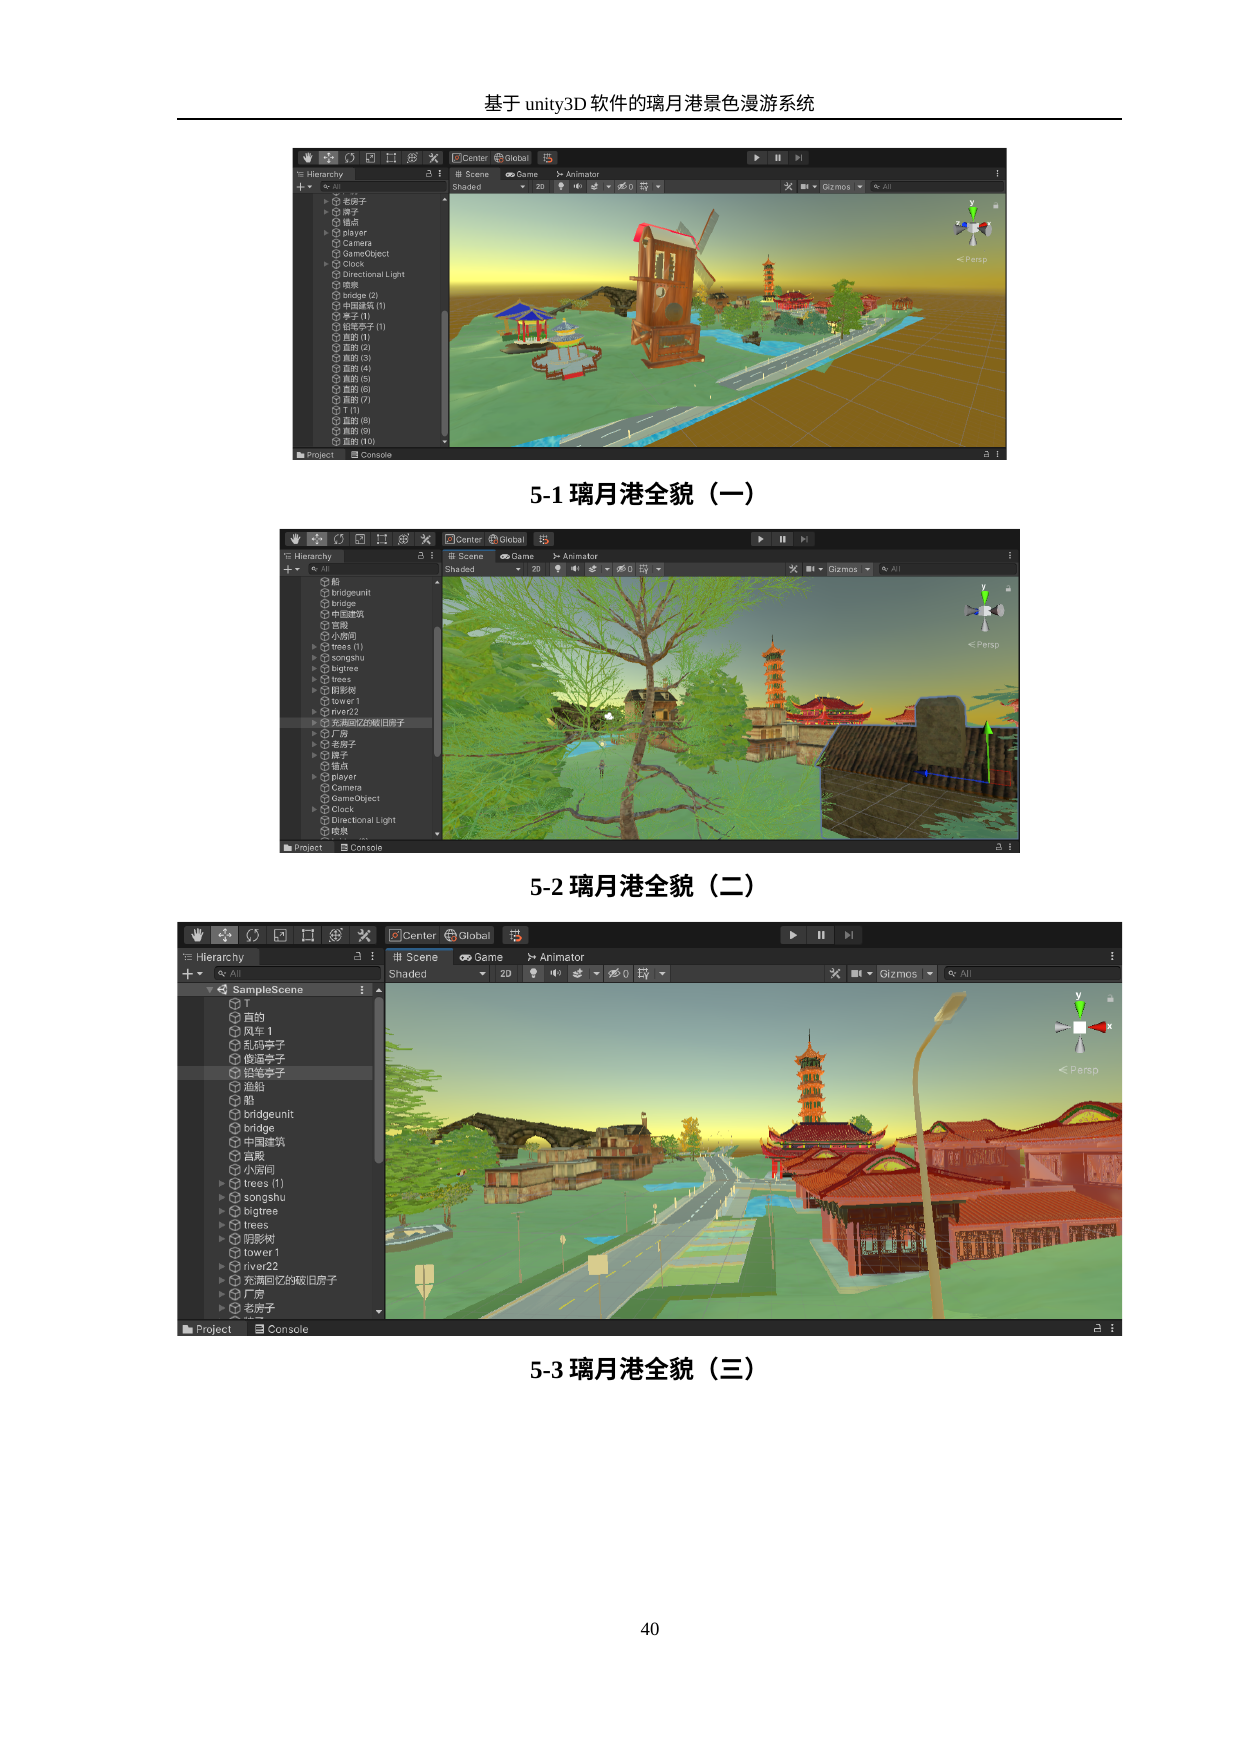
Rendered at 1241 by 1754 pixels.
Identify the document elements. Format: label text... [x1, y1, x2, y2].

picture [279, 528, 1020, 853]
subtitle 璃月港全貌（三） [177, 1350, 1122, 1386]
picture [177, 921, 1123, 1336]
subtitle 璃月港全貌（一） [177, 474, 1122, 511]
subtitle 璃月港全貌（二） [177, 867, 1122, 903]
picture [292, 147, 1007, 460]
